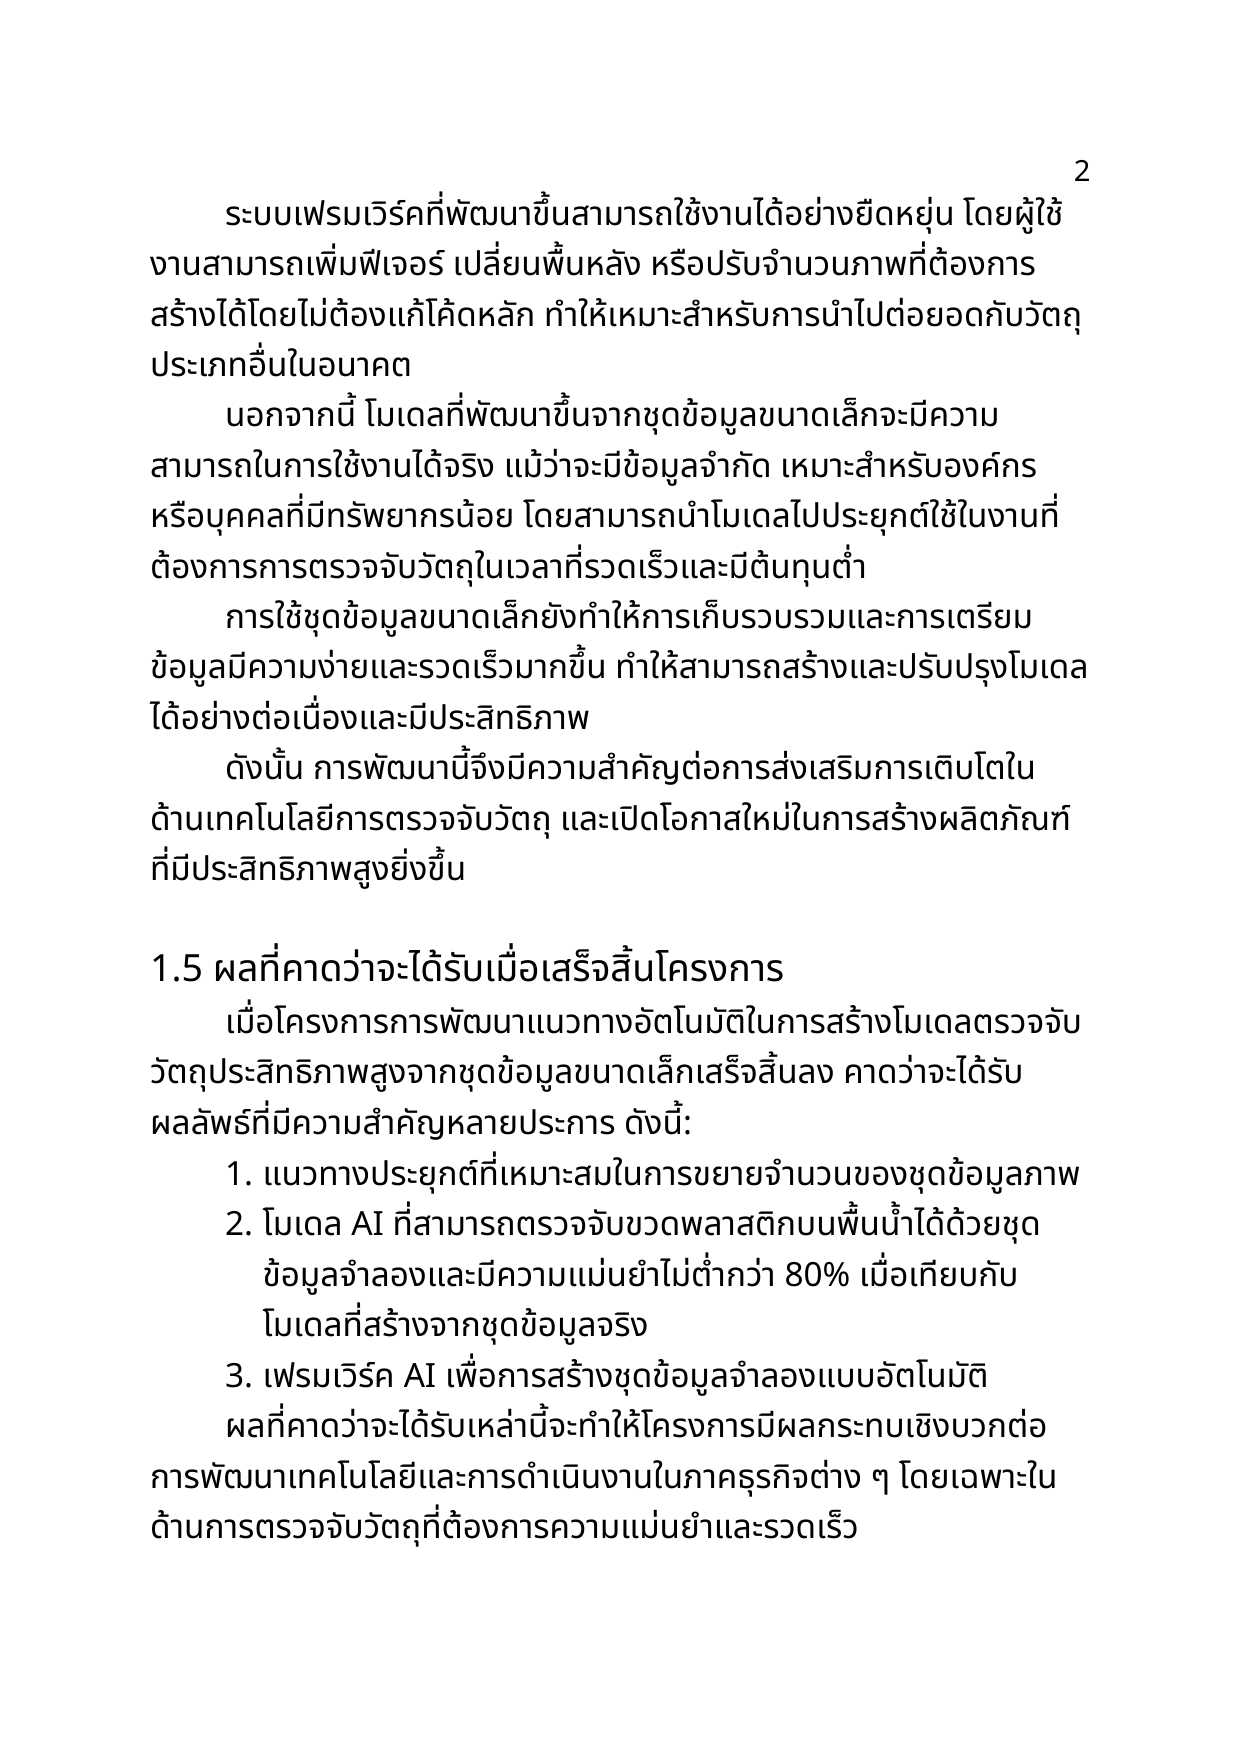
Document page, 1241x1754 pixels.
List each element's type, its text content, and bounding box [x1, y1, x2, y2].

text ดังนั้น การพัฒนานี้จึงมีความสำคัญต่อการส่งเสริมการเติบโตในด้านเทคโนโลยีการตรวจจับวัตถุ และเปิดโอกาสใหม่ในการสร้างผลิตภัณฑ์ที่มีประสิทธิภาพสูงยิ่งขึ้น [150, 744, 1090, 896]
text นอกจากนี้ โมเดลที่พัฒนาขึ้นจากชุดข้อมูลขนาดเล็กจะมีความสามารถในการใช้งานได้จริง แม้ว่าจะมีข้อมูลจำกัด เหมาะสำหรับองค์กรหรือบุคคลที่มีทรัพยากรน้อย โดยสามารถนำโมเดลไปประยุกต์ใช้ในงานที่ต้องการการตรวจจับวัตถุในเวลาที่รวดเร็วและมีต้นทุนต่ำ [150, 391, 1090, 593]
list โมเดล AI ที่สามารถตรวจจับขวดพลาสติกบนพื้นน้ำได้ด้วยชุดข้อมูลจำลองและมีความแม่นยำไม่ต่ำกว่า 80% เมื่อเทียบกับโมเดลที่สร้างจากชุดข้อมูลจริง [225, 1200, 1090, 1352]
text เมื่อโครงการการพัฒนาแนวทางอัตโนมัติในการสร้างโมเดลตรวจจับวัตถุประสิทธิภาพสูงจากชุดข้อมูลขนาดเล็กเสร็จสิ้นลง คาดว่าจะได้รับผลลัพธ์ที่มีความสำคัญหลายประการ ดังนี้: [150, 998, 1090, 1149]
text ระบบเฟรมเวิร์คที่พัฒนาขึ้นสามารถใช้งานได้อย่างยืดหยุ่น โดยผู้ใช้งานสามารถเพิ่มฟีเจอร์ เปลี่ยนพื้นหลัง หรือปรับจำนวนภาพที่ต้องการสร้างได้โดยไม่ต้องแก้โค้ดหลัก ทำให้เหมาะสำหรับการนำไปต่อยอดกับวัตถุประเภทอื่นในอนาคต [150, 190, 1090, 391]
list แนวทางประยุกต์ที่เหมาะสมในการขยายจำนวนของชุดข้อมูลภาพ [225, 1149, 1090, 1200]
text ผลที่คาดว่าจะได้รับเหล่านี้จะทำให้โครงการมีผลกระทบเชิงบวกต่อการพัฒนาเทคโนโลยีและการดำเนินงานในภาคธุรกิจต่าง ๆ โดยเฉพาะในด้านการตรวจจับวัตถุที่ต้องการความแม่นยำและรวดเร็ว [150, 1402, 1090, 1553]
list เฟรมเวิร์ค AI เพื่อการสร้างชุดข้อมูลจำลองแบบอัตโนมัติ [225, 1352, 1090, 1402]
text 1.5 ผลที่คาดว่าจะได้รับเมื่อเสร็จสิ้นโครงการ [150, 941, 1090, 998]
text การใช้ชุดข้อมูลขนาดเล็กยังทำให้การเก็บรวบรวมและการเตรียมข้อมูลมีความง่ายและรวดเร็วมากขึ้น ทำให้สามารถสร้างและปรับปรุงโมเดลได้อย่างต่อเนื่องและมีประสิทธิภาพ [150, 593, 1090, 744]
